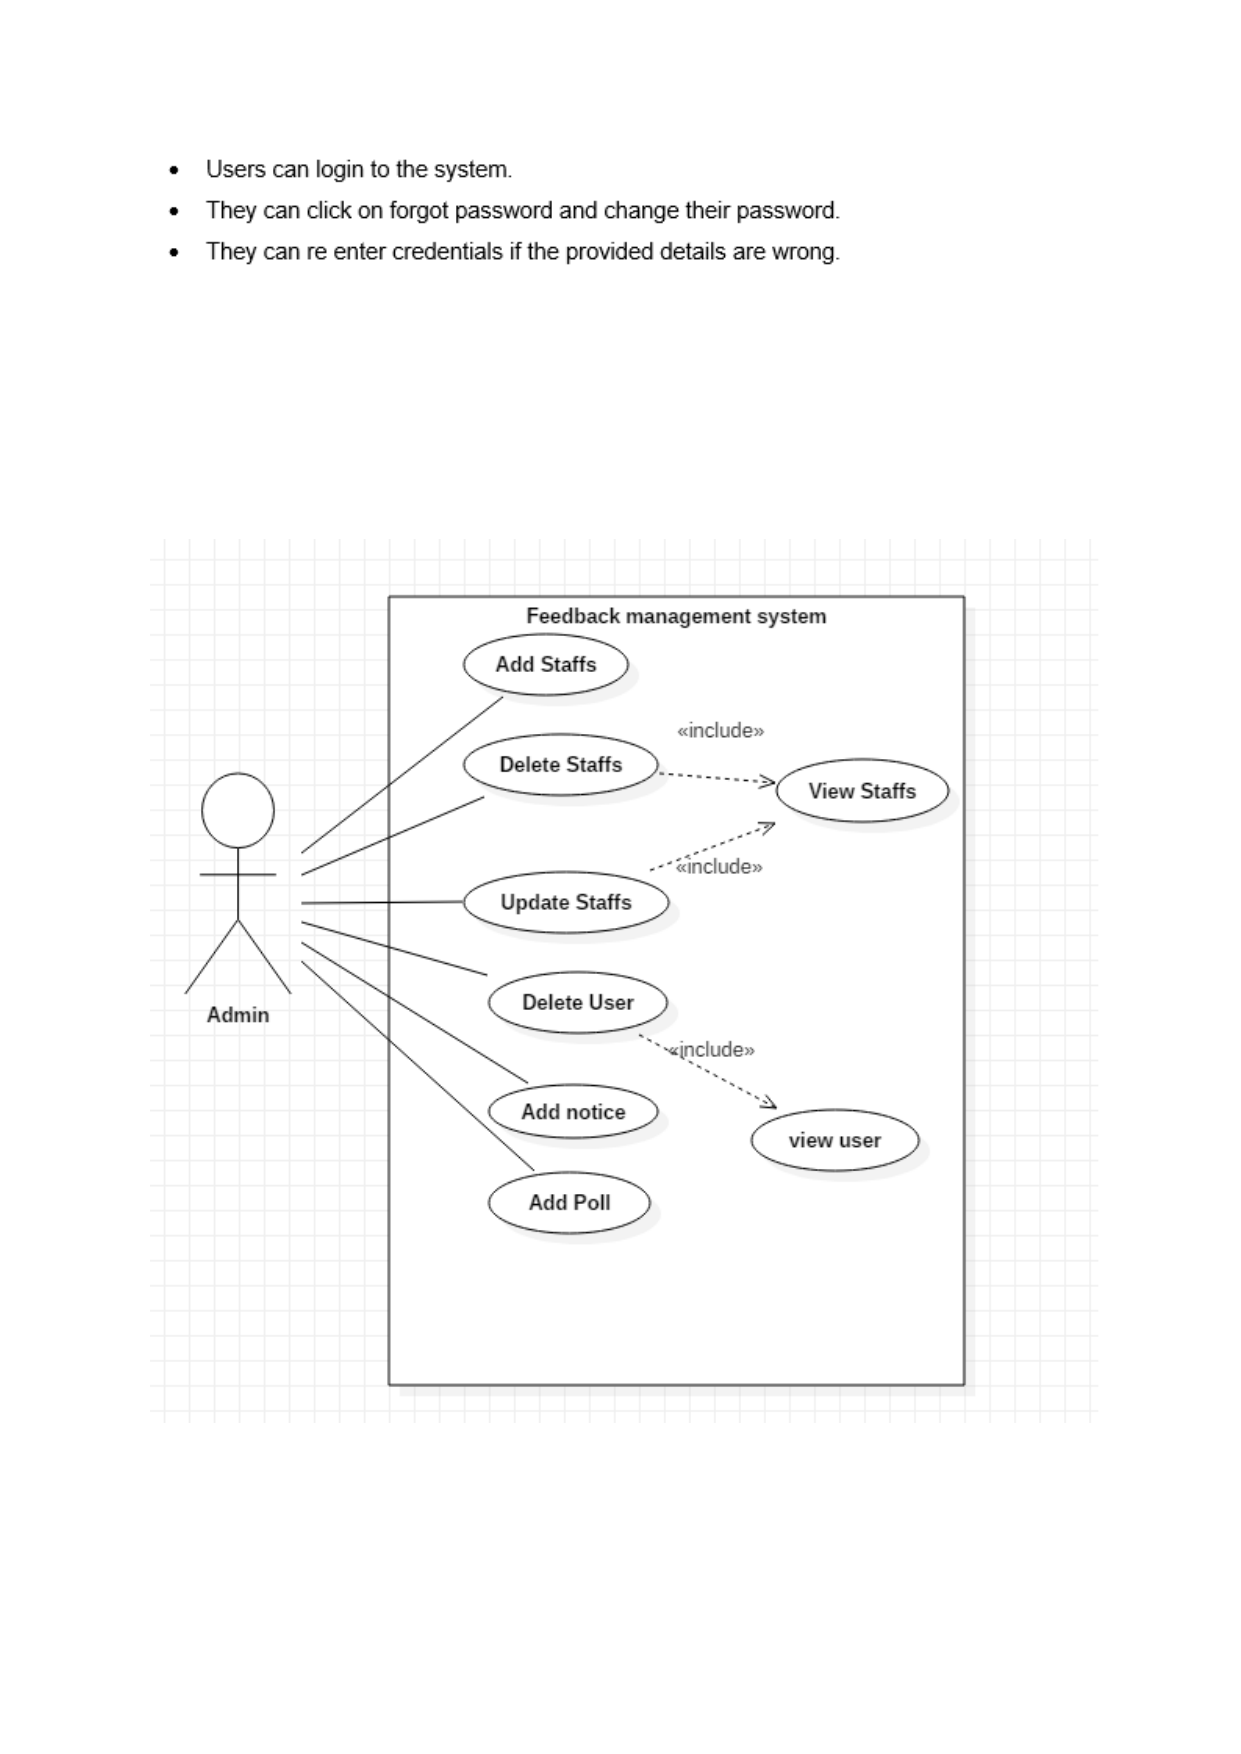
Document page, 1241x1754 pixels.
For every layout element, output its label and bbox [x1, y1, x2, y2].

picture [150, 539, 1099, 1423]
picture [150, 150, 882, 285]
